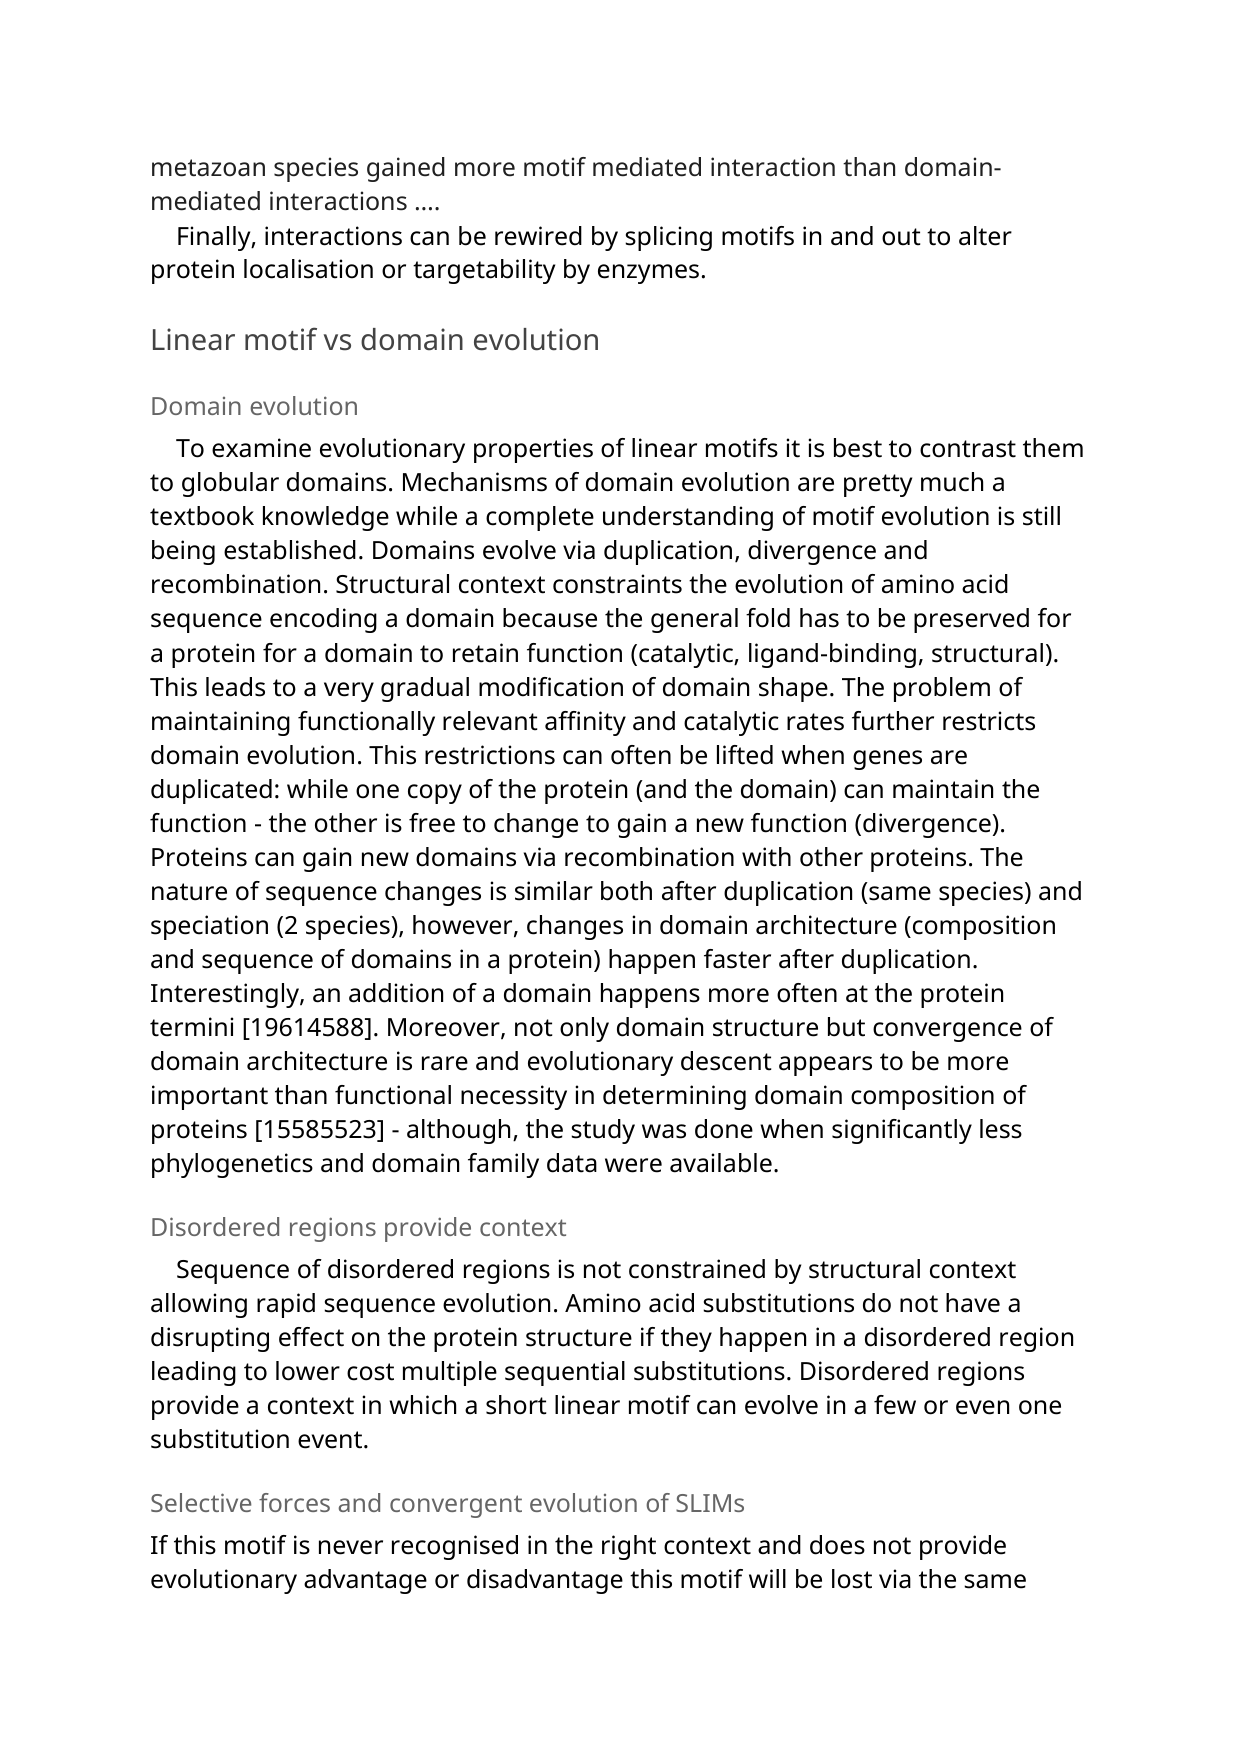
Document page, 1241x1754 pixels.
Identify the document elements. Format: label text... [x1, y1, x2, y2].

text Linear motif vs domain evolution [150, 319, 1090, 359]
text Sequence of disordered regions is not constrained by structural context allowing rapid sequence evolution. Amino acid substitutions do not have a disrupting effect on the protein structure if they happen in a disordered region leading to lower cost multiple sequential substitutions. Disordered regions provide a context in which a short linear motif can evolve in a few or even one substitution event. [150, 1252, 1090, 1456]
text Finally, interactions can be rewired by splicing motifs in and out to alter protein localisation or targetability by enzymes. [150, 218, 1090, 286]
text Selective forces and convergent evolution of SLIMs [150, 1485, 1090, 1519]
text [150, 1528, 1090, 1596]
text Domain evolution [150, 388, 1090, 422]
text To examine evolutionary properties of linear motifs it is best to contrast them to globular domains. Mechanisms of domain evolution are pretty much a textbook knowledge while a complete understanding of motif evolution is still being established. Domains evolve via duplication, divergence and recombination. Structural context constraints the evolution of amino acid sequence encoding a domain because the general fold has to be preserved for a protein for a domain to retain function (catalytic, ligand-binding, structural). This leads to a very gradual modification of domain shape. The problem of maintaining functionally relevant affinity and catalytic rates further restricts domain evolution. This restrictions can often be lifted when genes are duplicated: while one copy of the protein (and the domain) can maintain the function - the other is free to change to gain a new function (divergence). Proteins can gain new domains via recombination with other proteins. The nature of sequence changes is similar both after duplication (same species) and speciation (2 species), however, changes in domain architecture (composition and sequence of domains in a protein) happen faster after duplication. Interestingly, an addition of a domain happens more often at the protein termini [19614588]. Moreover, not only domain structure but convergence of domain architecture is rare and evolutionary descent appears to be more important than functional necessity in determining domain composition of proteins [15585523] - although, the study was done when significantly less phylogenetics and domain family data were available. [150, 431, 1090, 1180]
text Disordered regions provide context [150, 1209, 1090, 1243]
